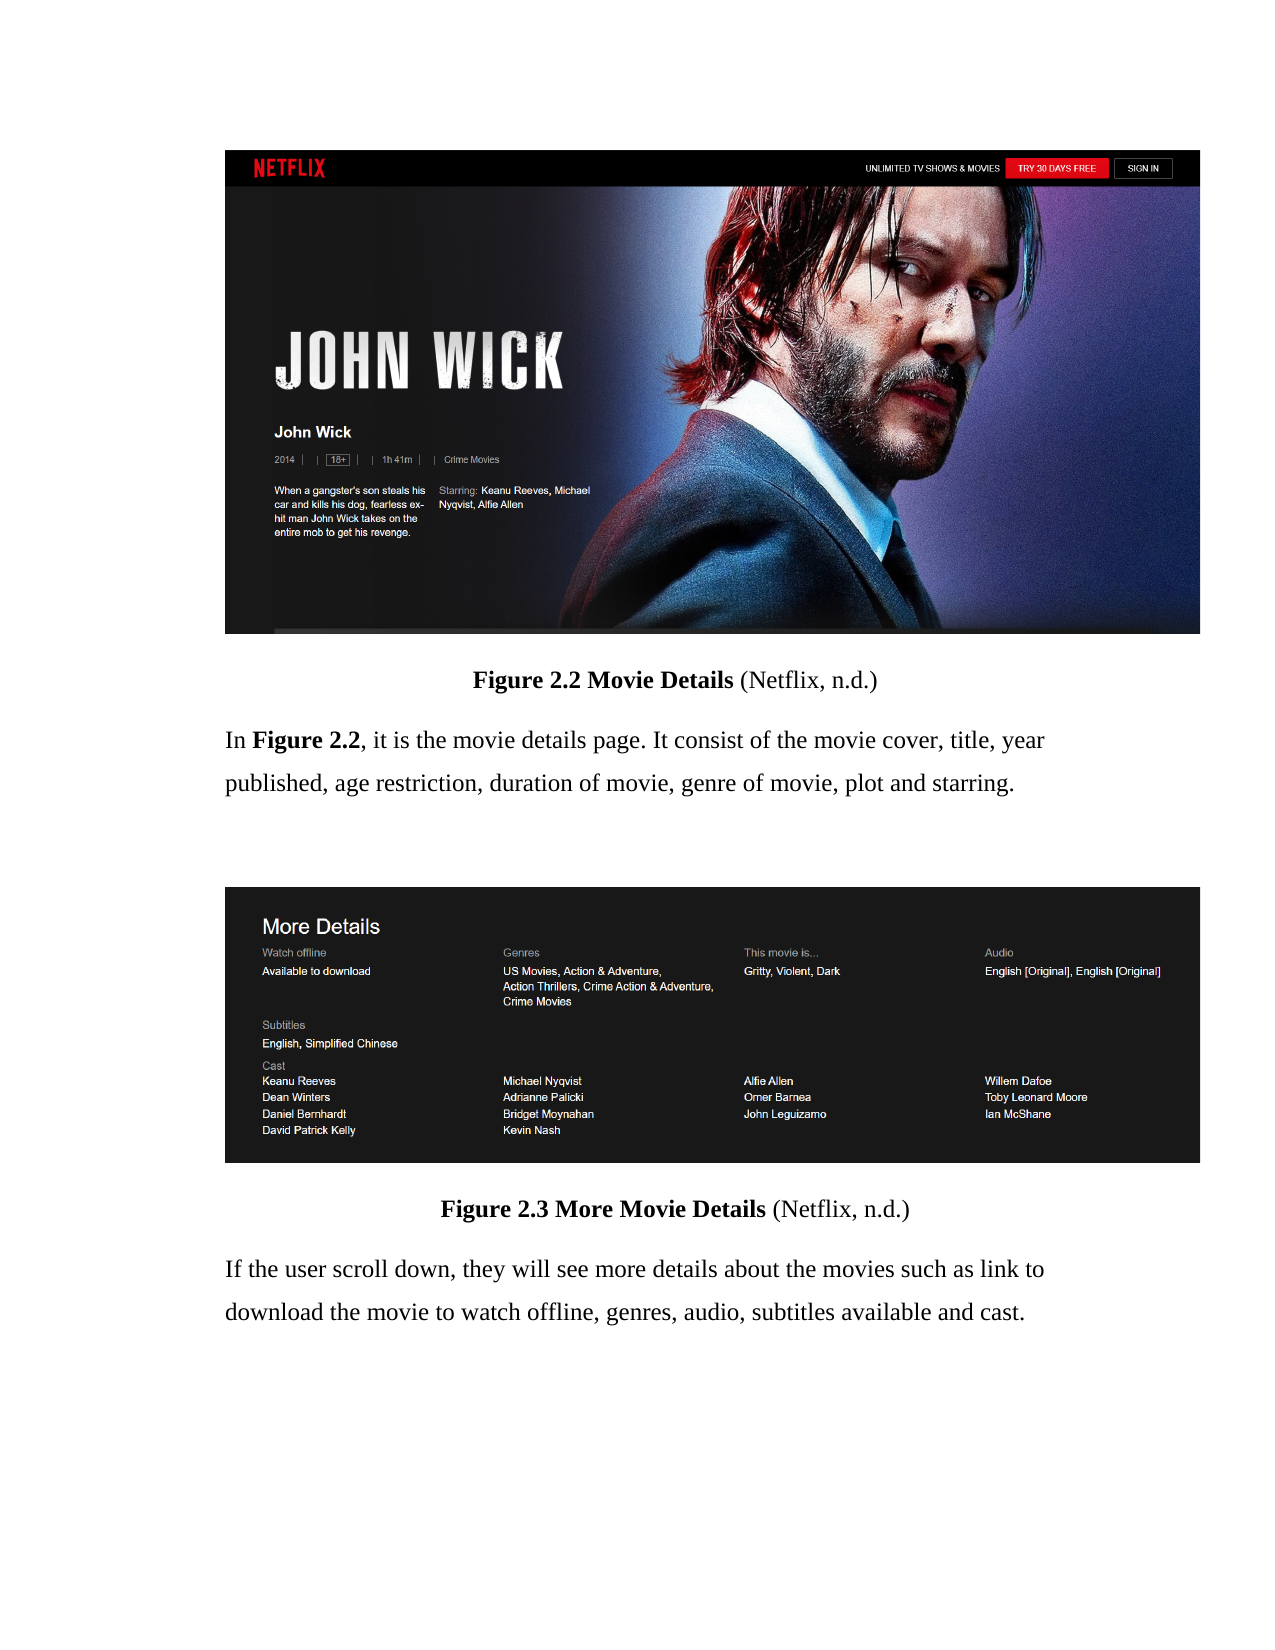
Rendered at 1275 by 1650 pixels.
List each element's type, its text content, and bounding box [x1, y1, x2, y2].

text If the user scroll down, they will see more details about the movies such as link to download the movie to watch offline, genres, audio, subtitles available and cast. [225, 1254, 1125, 1326]
picture [225, 887, 1200, 1163]
text In Figure 2.2, it is the movie details page. It consist of the movie cover, title, year published, age restriction, duration of movie, genre of movie, plot and starring. [225, 725, 1125, 797]
text Figure 2.3 More Movie Details (Netflix, n.d.) [225, 1194, 1125, 1223]
text Figure 2.2 Movie Details (Netflix, n.d.) [225, 665, 1125, 694]
picture [225, 150, 1200, 634]
